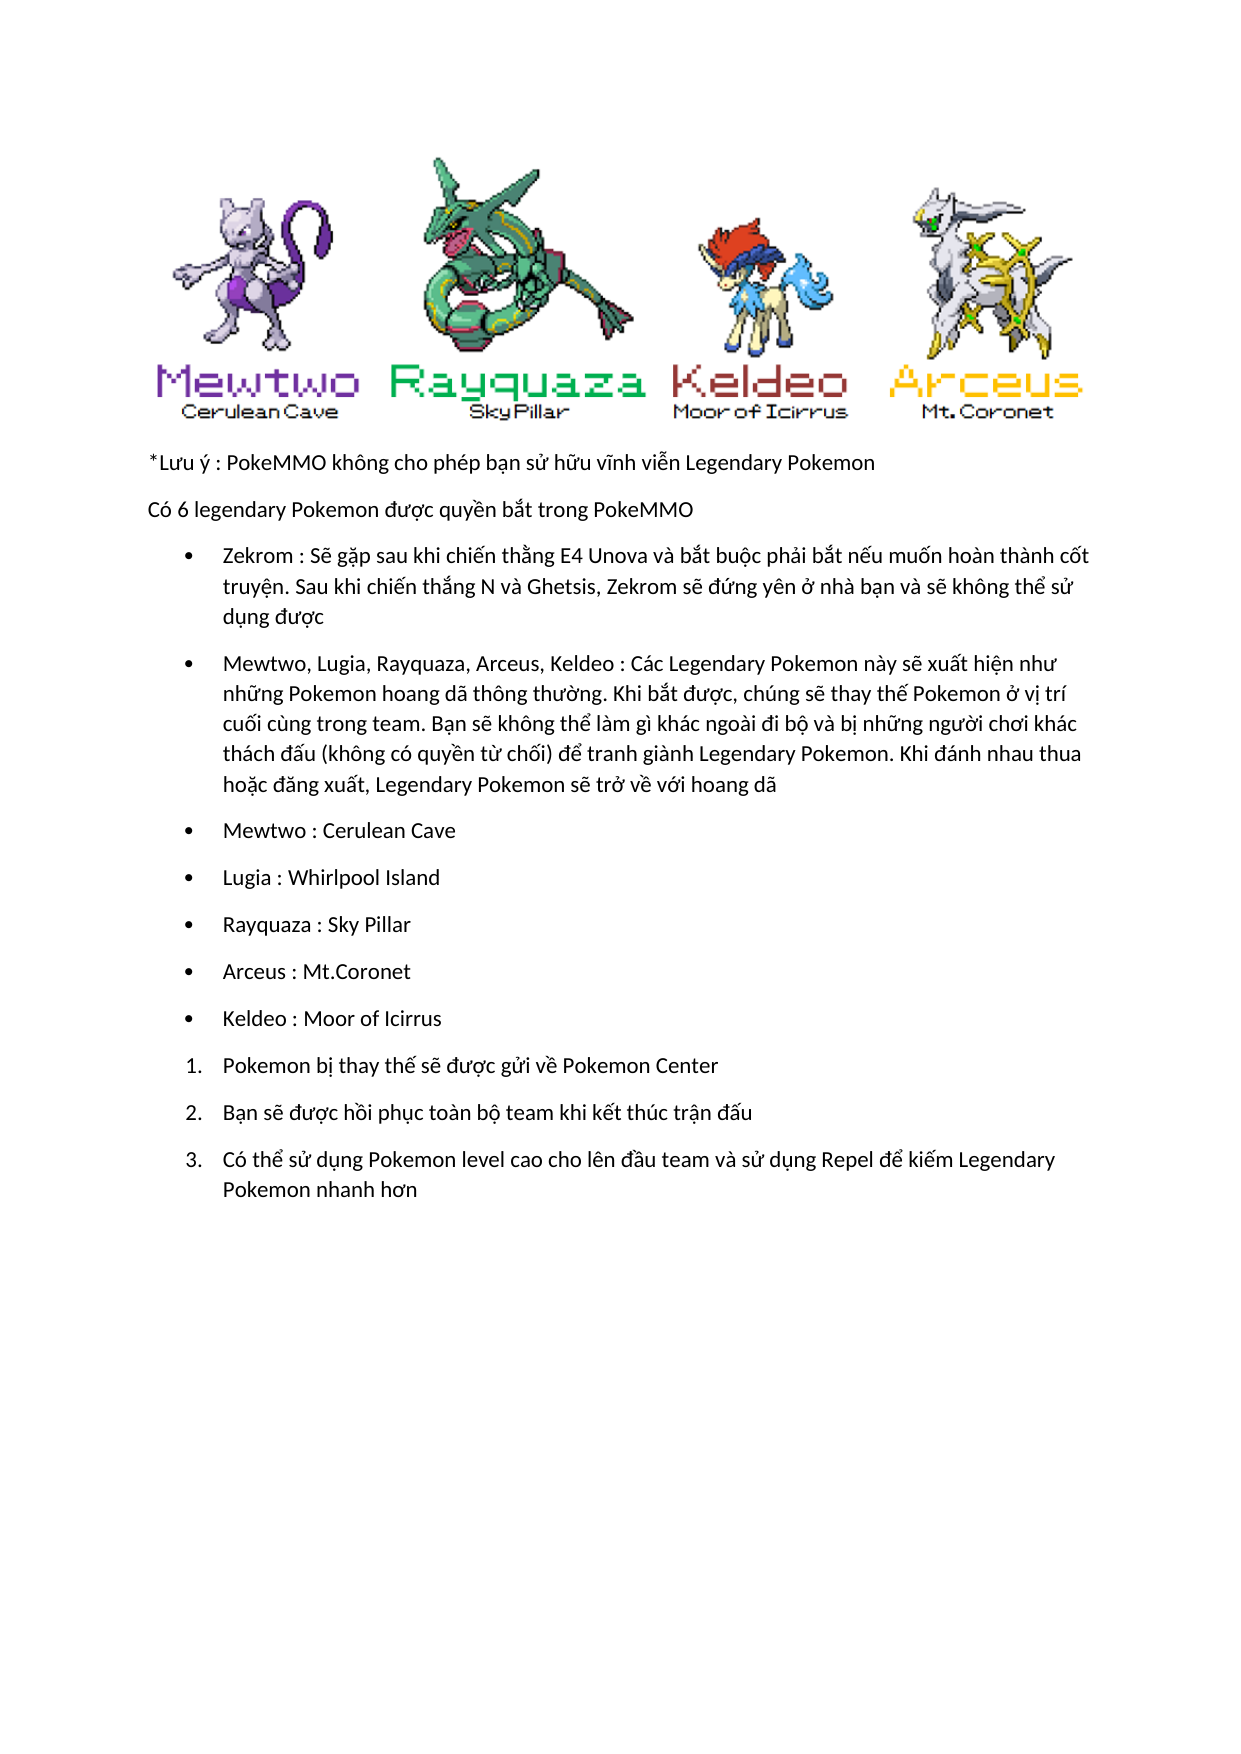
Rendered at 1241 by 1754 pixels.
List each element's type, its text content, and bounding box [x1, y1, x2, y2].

list Mewtwo, Lugia, Rayquaza, Arceus, Keldeo : Các Legendary Pokemon này sẽ xuất hiện như những Pokemon hoang dã thông thường. Khi bắt được, chúng sẽ thay thế Pokemon ở vị trí cuối cùng trong team. Bạn sẽ không thể làm gì khác ngoài đi bộ và bị những người chơi khác thách đấu (không có quyền từ chối) để tranh giành Legendary Pokemon. Khi đánh nhau thua hoặc đăng xuất, Legendary Pokemon sẽ trở về với hoang dã [185, 649, 1092, 798]
list Bạn sẽ được hồi phục toàn bộ team khi kết thúc trận đấu [185, 1098, 1092, 1126]
picture [147, 147, 1093, 429]
text Có 6 legendary Pokemon được quyền bắt trong PokeMMO [148, 495, 1092, 523]
list Rayquaza : Sky Pillar [185, 910, 1092, 938]
list Có thể sử dụng Pokemon level cao cho lên đầu team và sử dụng Repel để kiếm Legendary Pokemon nhanh hơn [185, 1145, 1092, 1203]
list Pokemon bị thay thế sẽ được gửi về Pokemon Center [185, 1051, 1092, 1079]
list Lugia : Whirlpool Island [185, 863, 1092, 892]
text *Lưu ý : PokeMMO không cho phép bạn sử hữu vĩnh viễn Legendary Pokemon [148, 448, 1092, 476]
list Mewtwo : Cerulean Cave [185, 817, 1092, 845]
list Arceus : Mt.Coronet [185, 957, 1092, 985]
list Zekrom : Sẽ gặp sau khi chiến thằng E4 Unova và bắt buộc phải bắt nếu muốn hoàn thành cốt truyện. Sau khi chiến thắng N và Ghetsis, Zekrom sẽ đứng yên ở nhà bạn và sẽ không thể sử dụng được [185, 542, 1092, 630]
list Keldeo : Moor of Icirrus [185, 1004, 1092, 1032]
